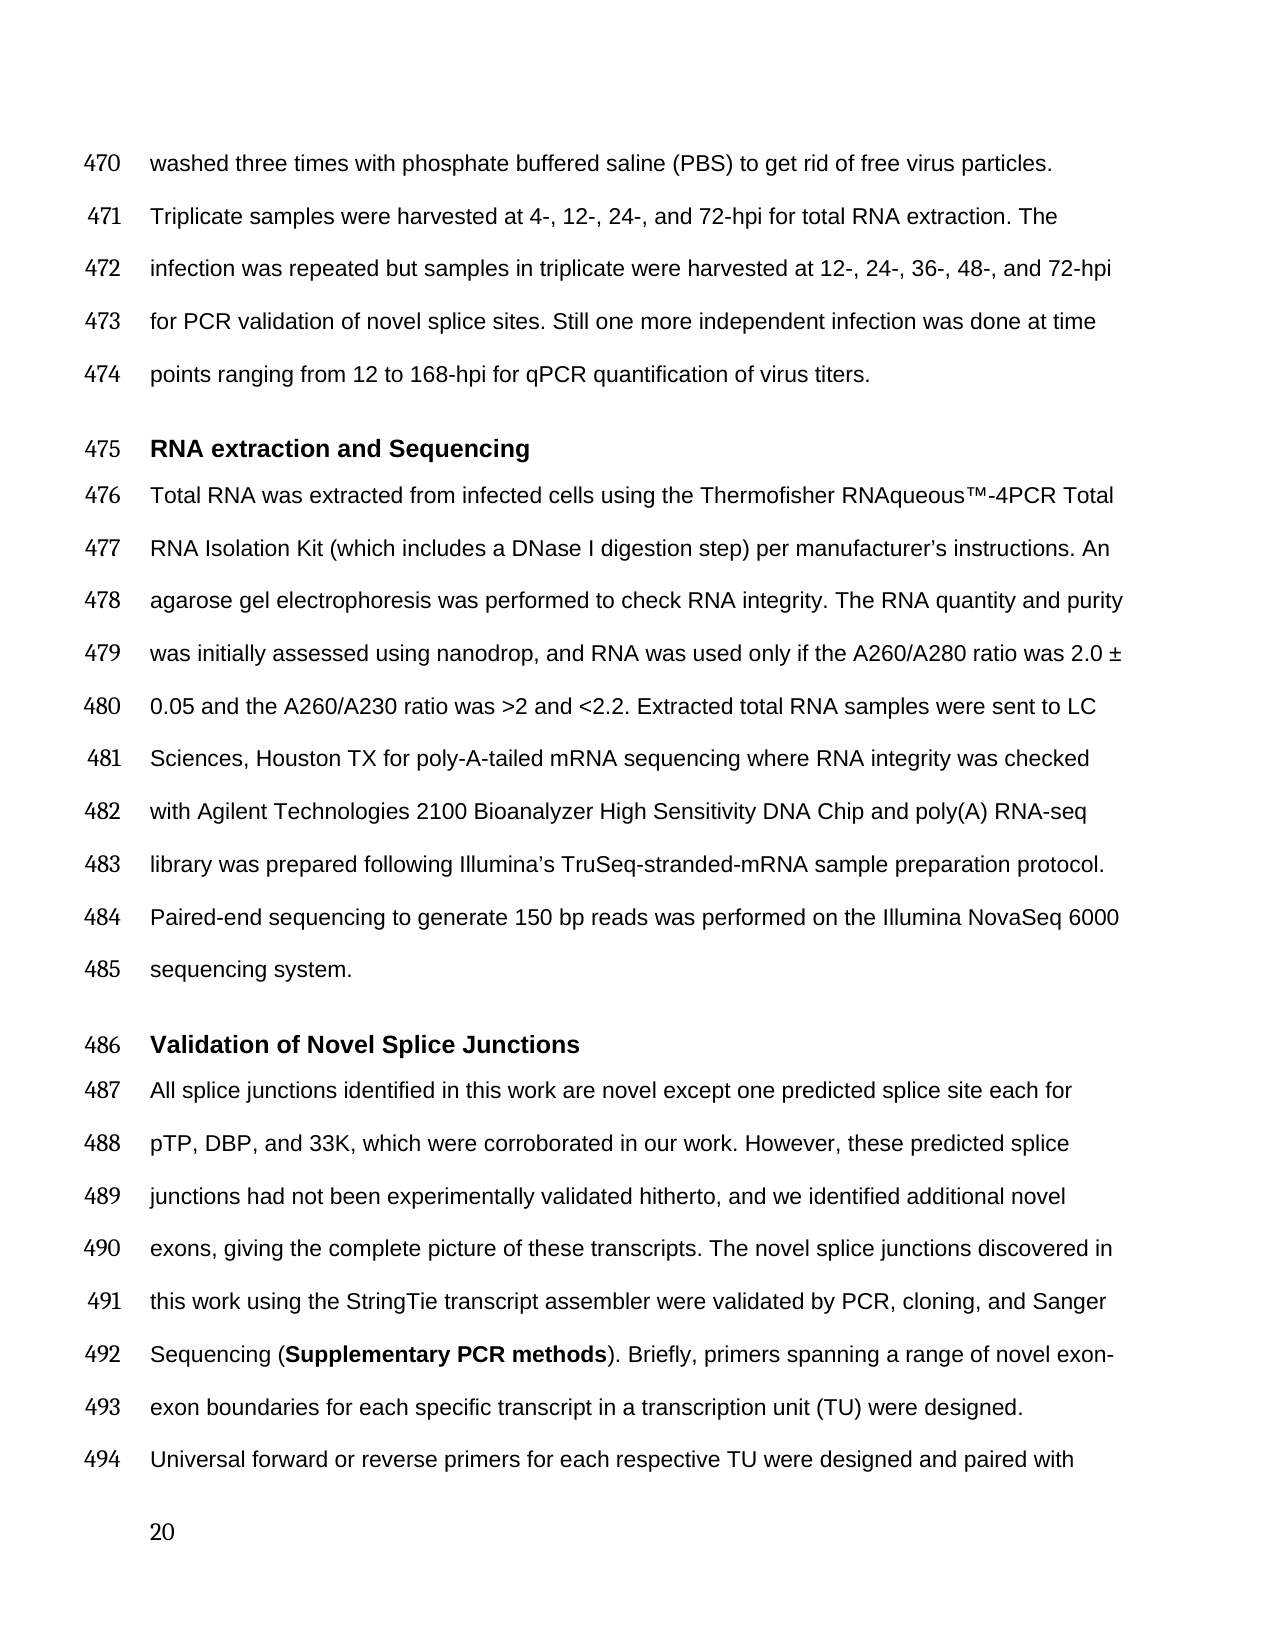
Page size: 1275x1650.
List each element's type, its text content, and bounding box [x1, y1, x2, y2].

subtitle RNA extraction and Sequencing [150, 434, 1125, 463]
text Total RNA was extracted from infected cells using the Thermofisher RNAqueous™-4PCR Total RNA Isolation Kit (which includes a DNase I digestion step) per manufacturer’s instructions. An agarose gel electrophoresis was performed to check RNA integrity. The RNA quantity and purity was initially assessed using nanodrop, and RNA was used only if the A260/A280 ratio was 2.0 ± 0.05 and the A260/A230 ratio was >2 and <2.2. Extracted total RNA samples were sent to LC Sciences, Houston TX for poly-A-tailed mRNA sequencing where RNA integrity was checked with Agilent Technologies 2100 Bioanalyzer High Sensitivity DNA Chip and poly(A) RNA-seq library was prepared following Illumina’s TruSeq-stranded-mRNA sample preparation protocol. Paired-end sequencing to generate 150 bp reads was performed on the Illumina NovaSeq 6000 sequencing system. [150, 482, 1125, 983]
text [150, 150, 1125, 387]
subtitle Validation of Novel Splice Junctions [150, 1030, 1125, 1058]
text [150, 1077, 1125, 1473]
